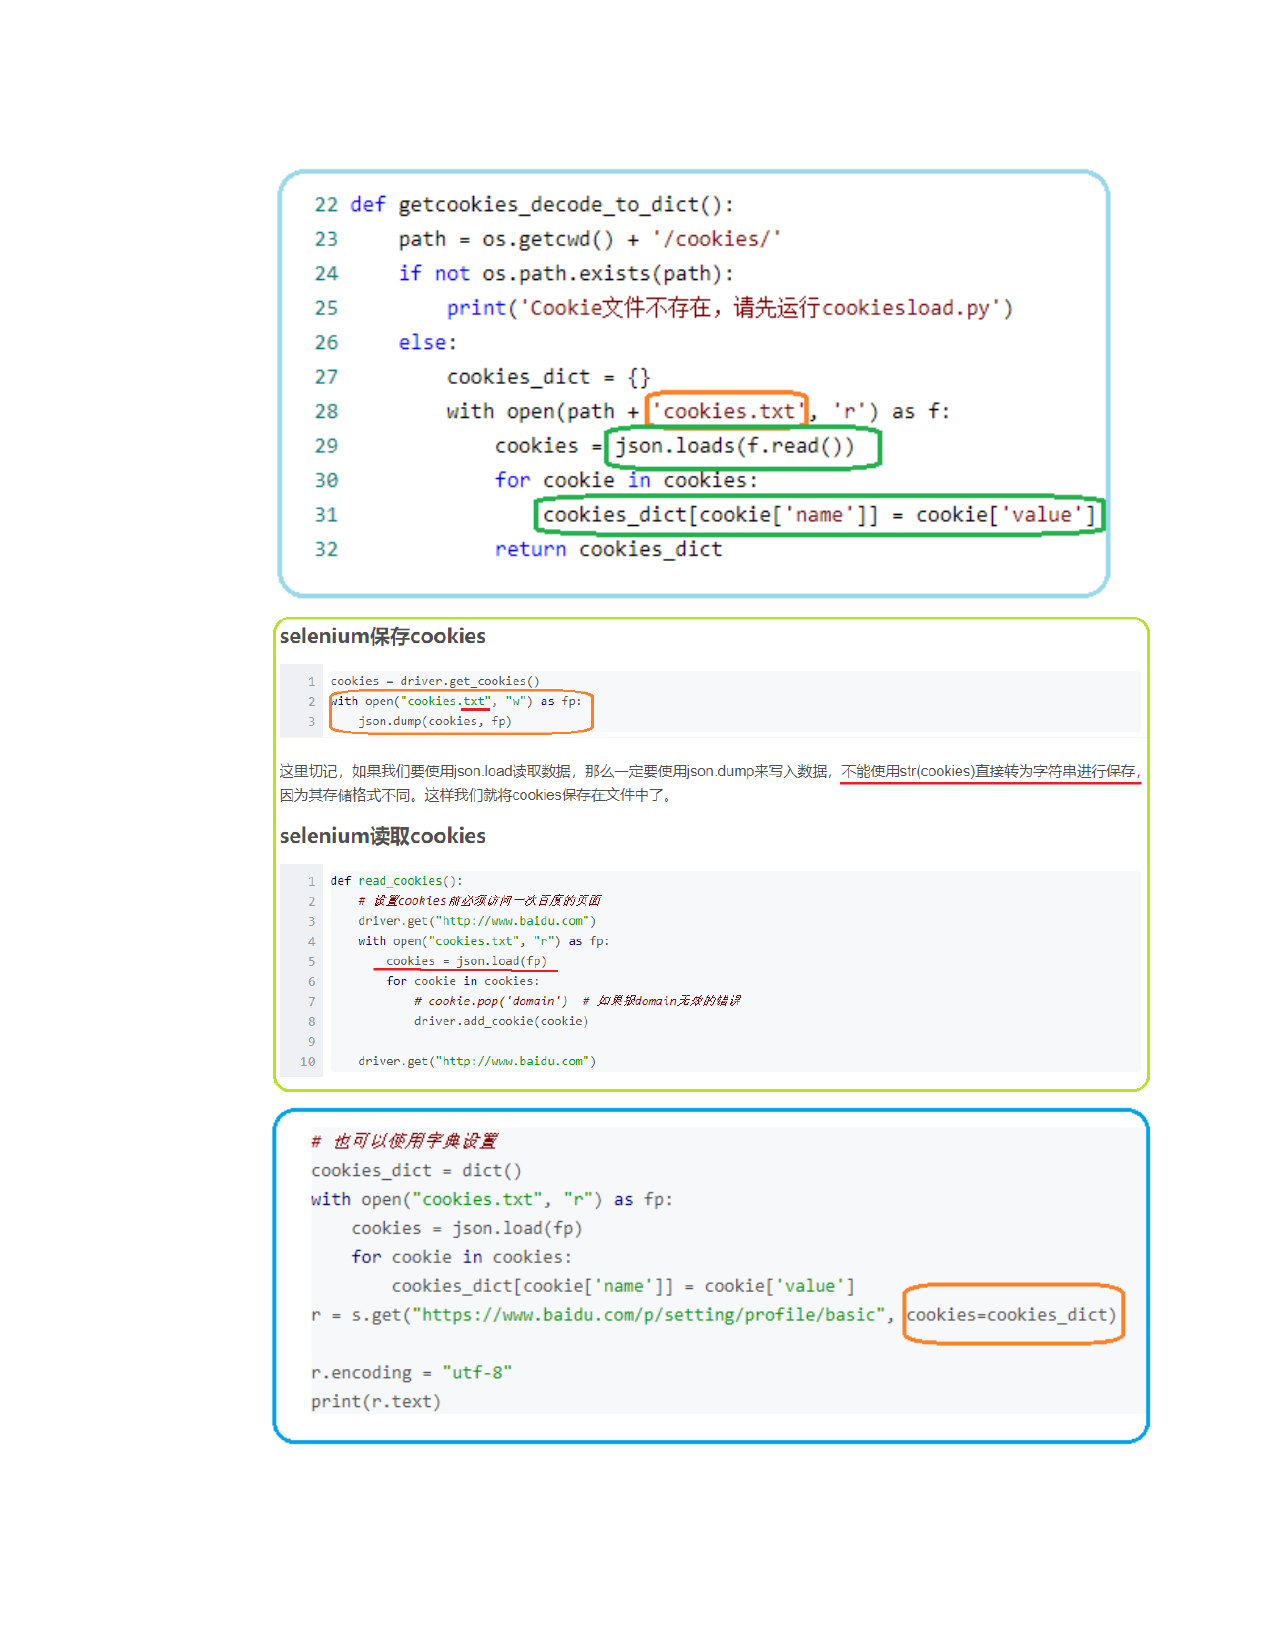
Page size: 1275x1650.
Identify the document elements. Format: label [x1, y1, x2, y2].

picture [262, 1096, 1162, 1456]
picture [262, 150, 1153, 608]
picture [262, 609, 1162, 1094]
